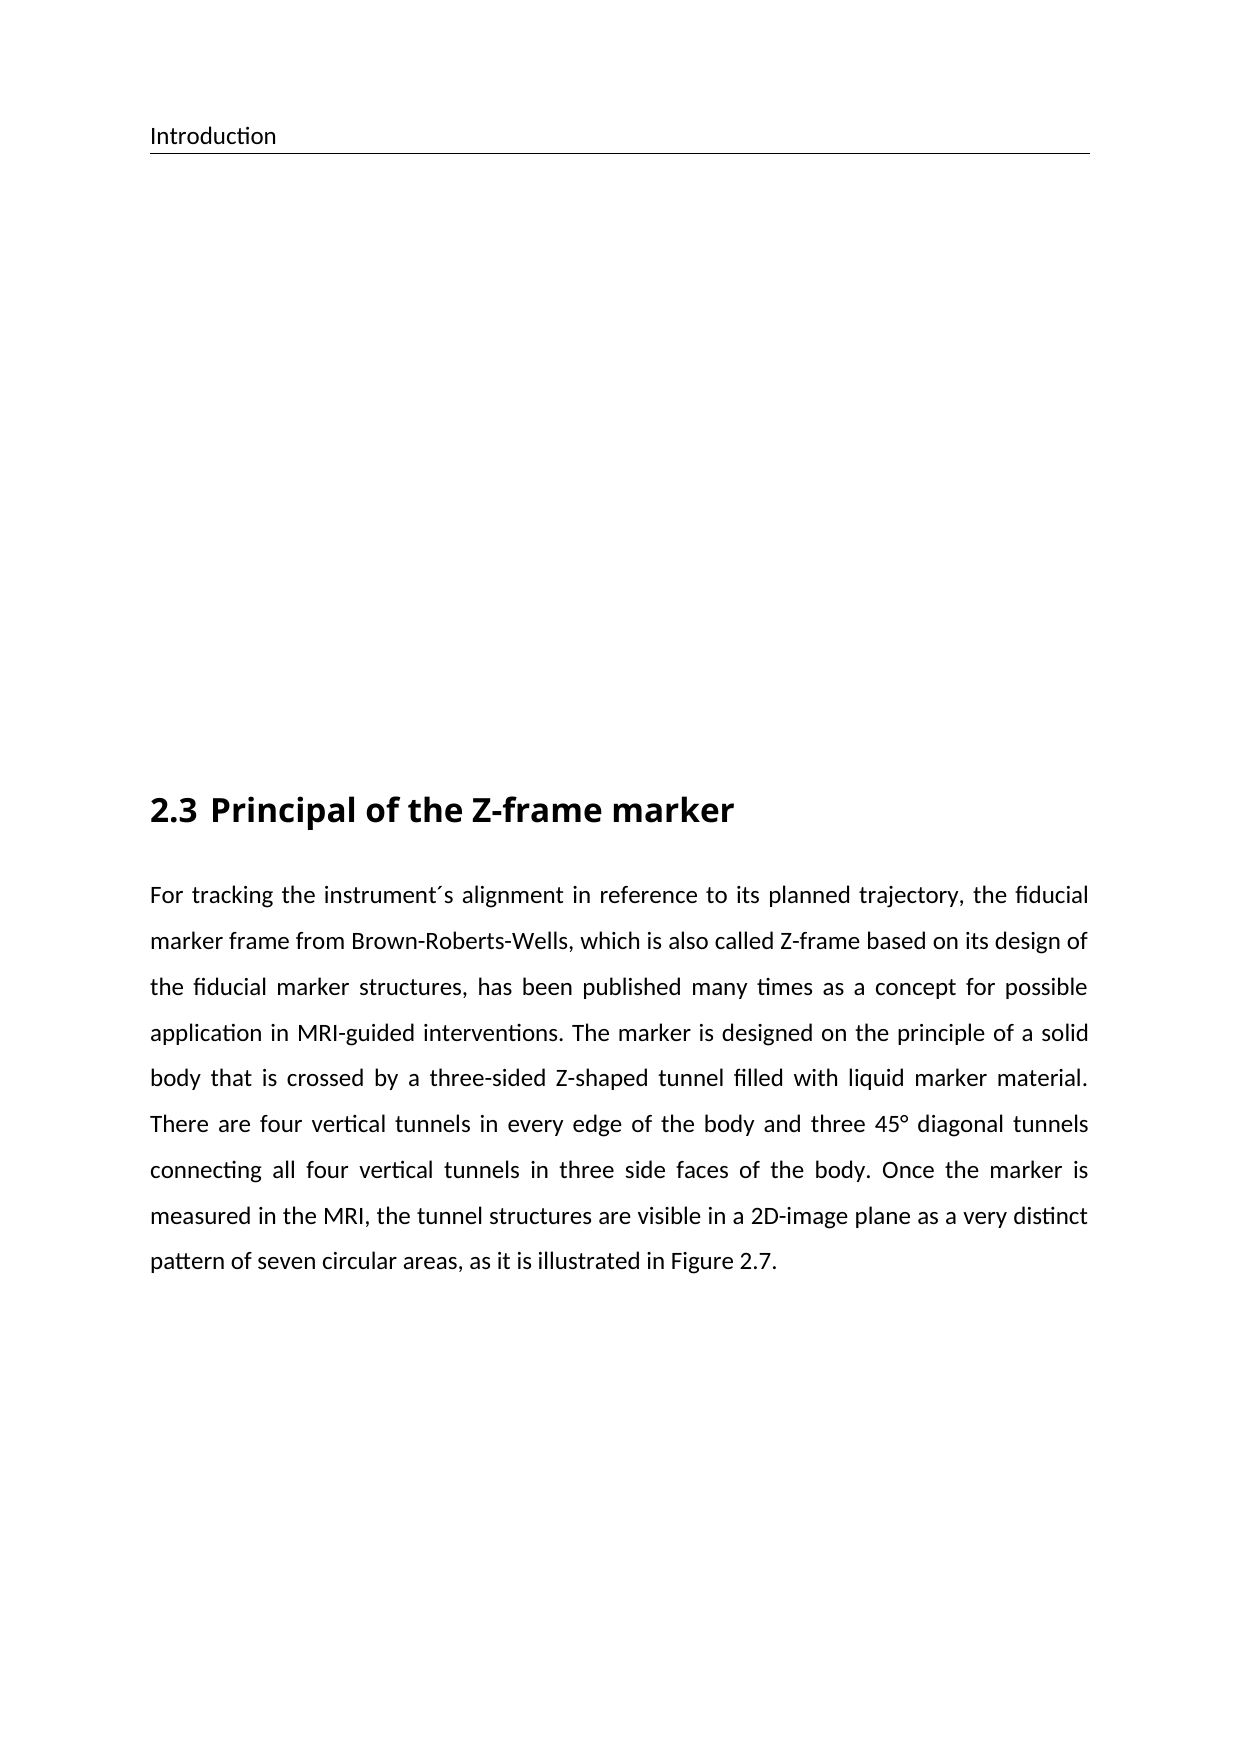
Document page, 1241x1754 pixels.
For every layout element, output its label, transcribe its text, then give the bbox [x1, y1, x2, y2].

subtitle Principal of the Z-frame marker [150, 787, 1090, 832]
text For tracking the instrument´s alignment in reference to its planned trajectory, the fiducial marker frame from Brown-Roberts-Wells, which is also called Z-frame based on its design of the fiducial marker structures, has been published many times as a concept for possible application in MRI-guided interventions. The marker is designed on the principle of a solid body that is crossed by a three-sided Z-shaped tunnel filled with liquid marker material. There are four vertical tunnels in every edge of the body and three 45° diagonal tunnels connecting all four vertical tunnels in three side faces of the body. Once the marker is measured in the MRI, the tunnel structures are visible in a 2D-image plane as a very distinct pattern of seven circular areas, as it is illustrated in Figure 2.7. [150, 880, 1090, 1276]
